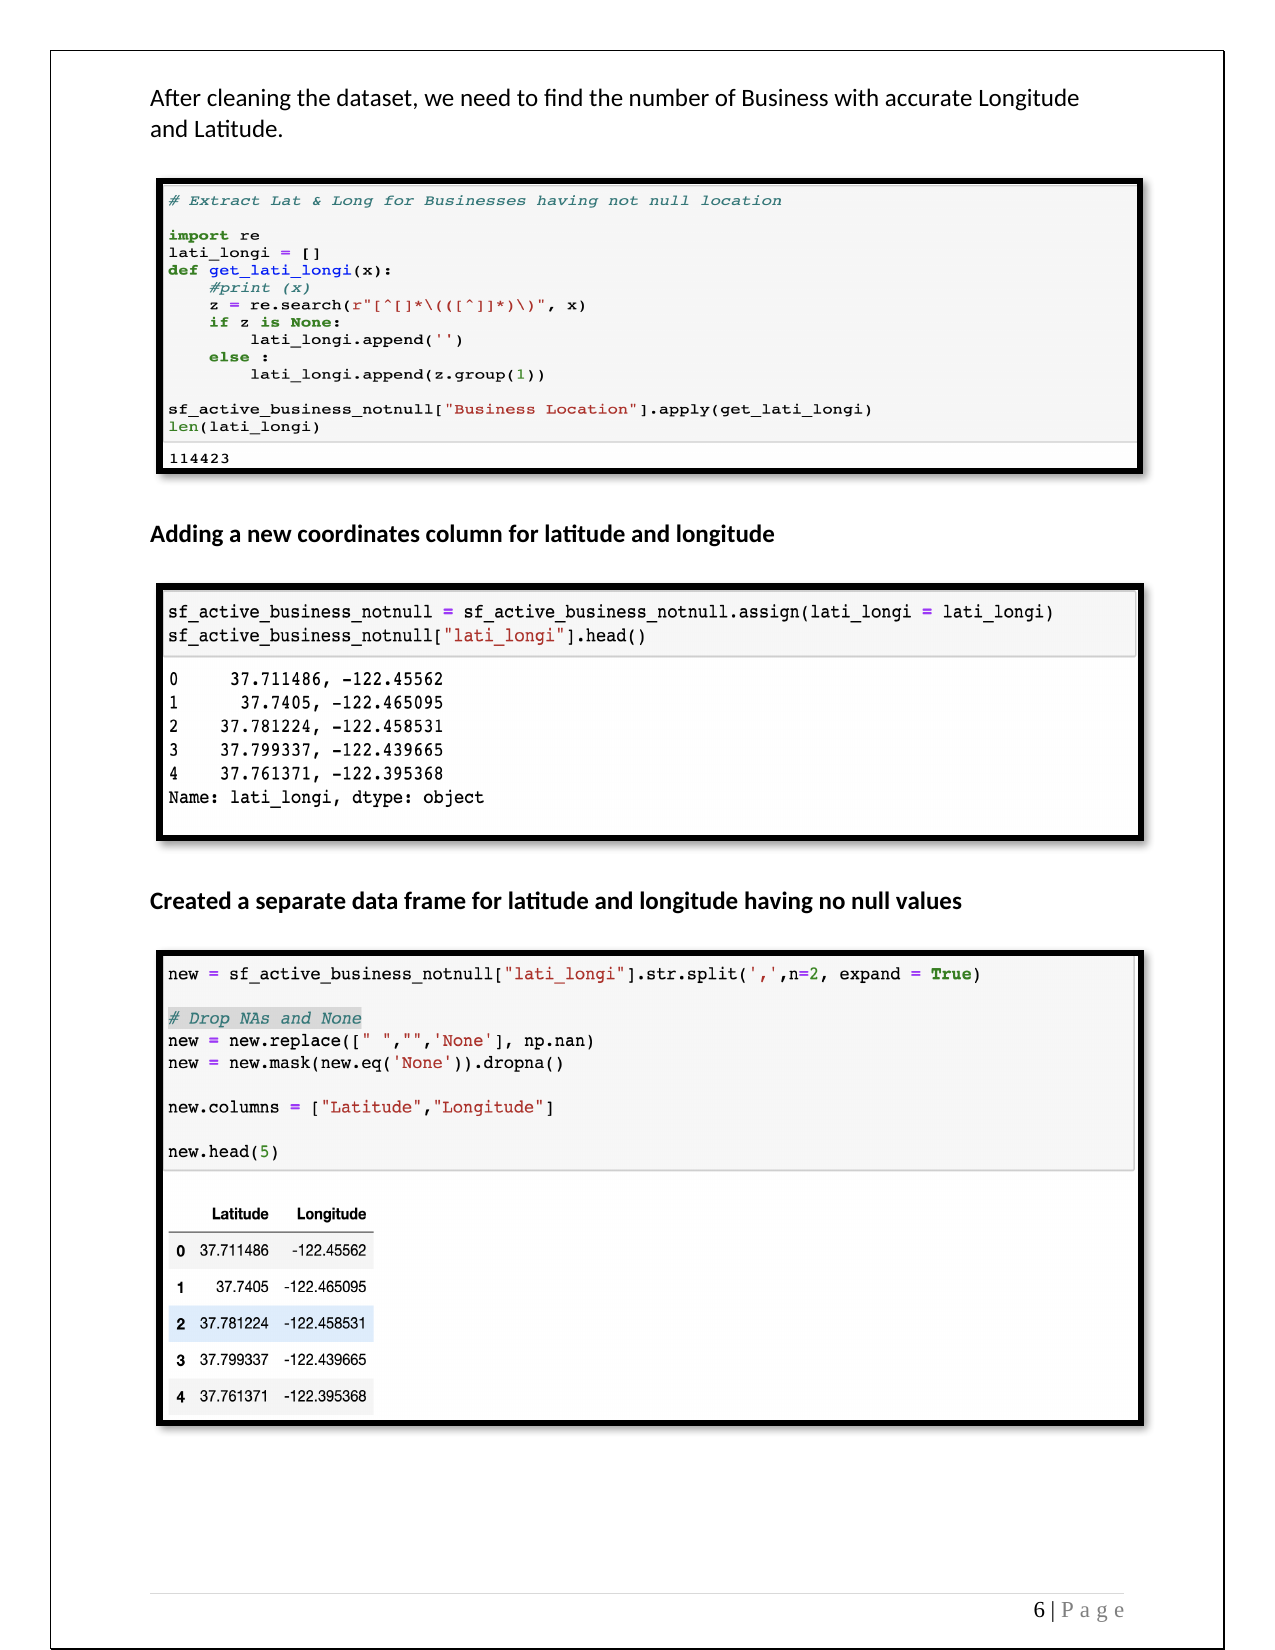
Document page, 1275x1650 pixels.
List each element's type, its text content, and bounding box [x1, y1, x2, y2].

picture [163, 956, 1138, 1420]
picture [163, 184, 1137, 468]
text After cleaning the dataset, we need to find the number of Business with accurate Longitude and Latitude. [150, 83, 1124, 144]
text Adding a new coordinates column for latitude and longitude [150, 518, 1124, 549]
picture [163, 590, 1138, 835]
text Created a separate data frame for latitude and longitude having no null values [150, 885, 1124, 915]
